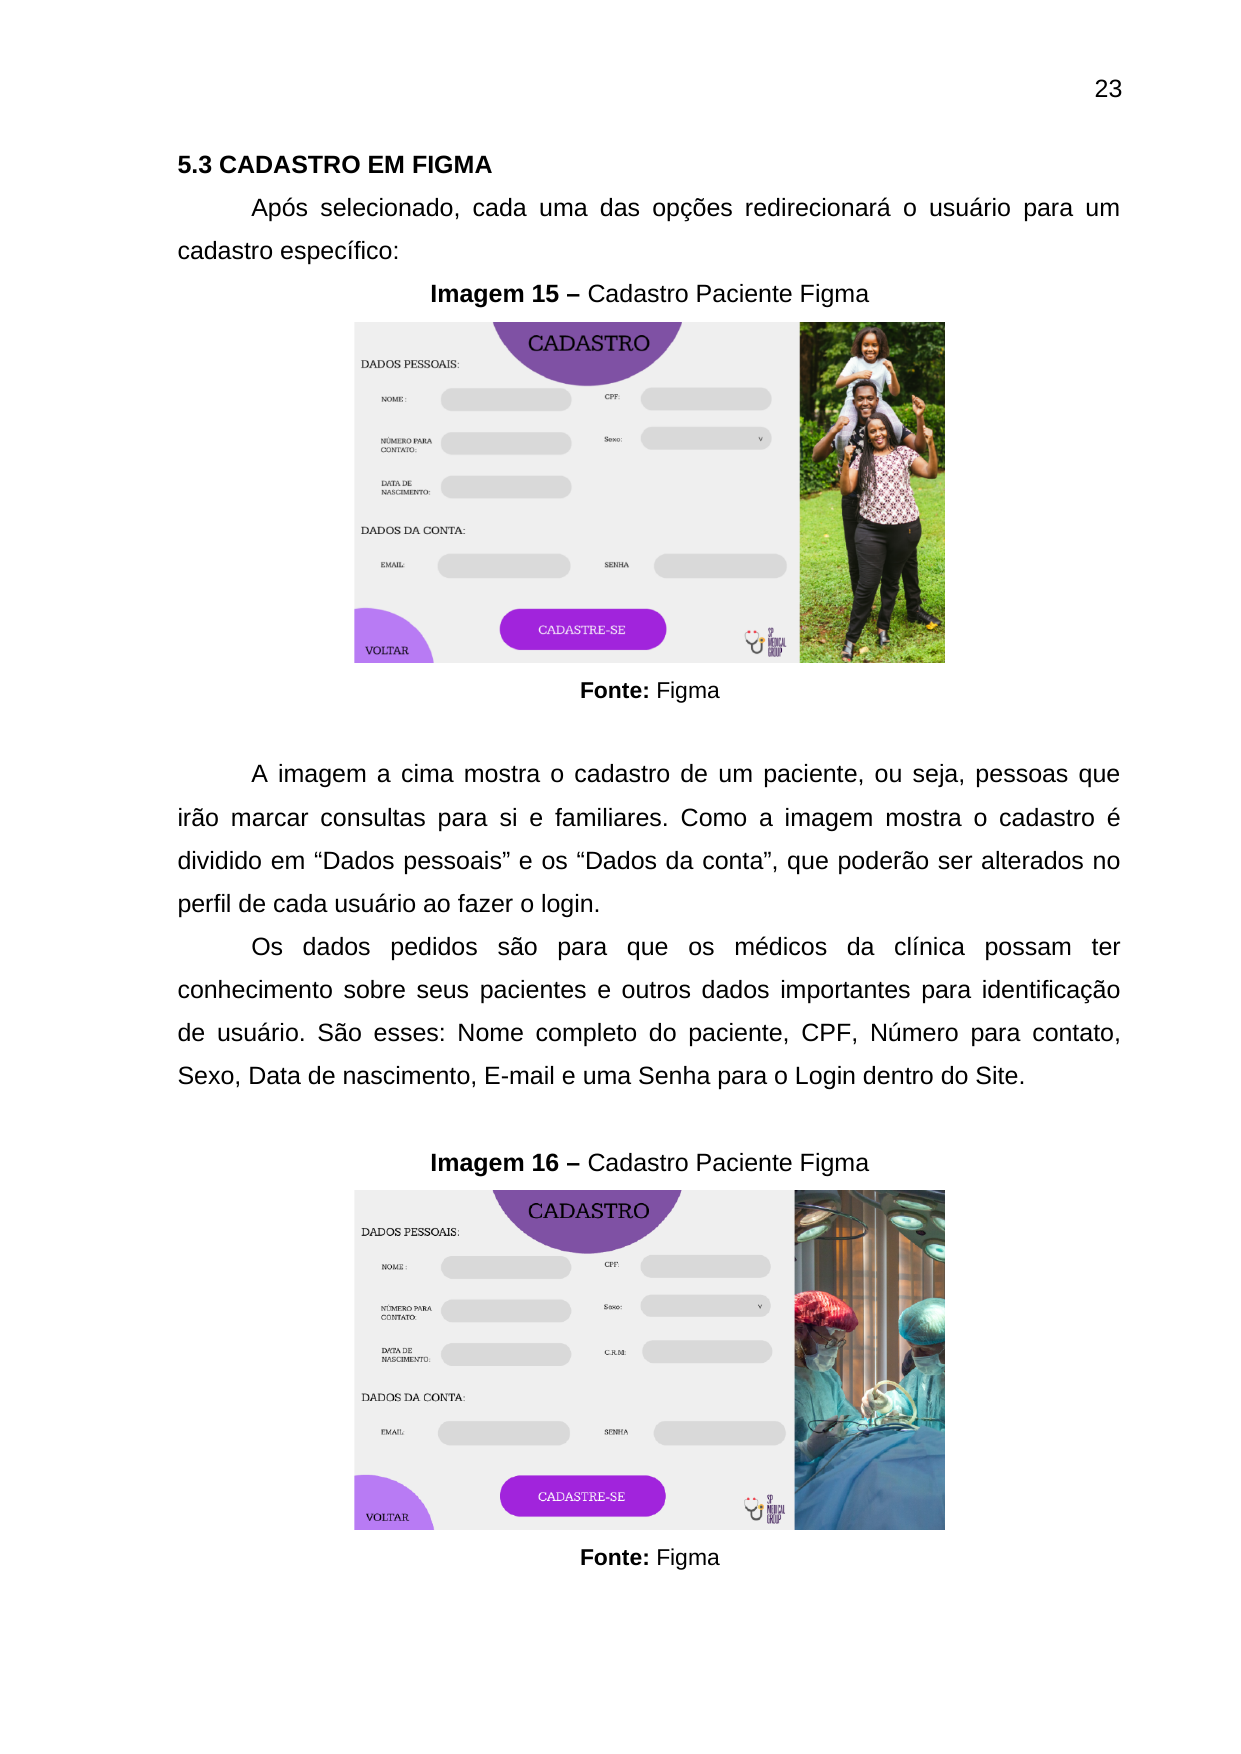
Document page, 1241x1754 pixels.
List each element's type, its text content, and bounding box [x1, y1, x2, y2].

picture [354, 1190, 945, 1530]
text Fonte: Figma [177, 677, 1122, 703]
subtitle 5.3 CADASTRO EM FIGMA [177, 150, 1122, 178]
picture [354, 322, 945, 663]
text A imagem a cima mostra o cadastro de um paciente, ou seja, pessoas que irão marcar consultas para si e familiares. Como a imagem mostra o cadastro é dividido em “Dados pessoais” e os “Dados da conta”, que poderão ser alterados no perfil de cada usuário ao fazer o login. [177, 759, 1122, 918]
text Fonte: Figma [177, 1544, 1122, 1571]
text Os dados pedidos são para que os médicos da clínica possam ter conhecimento sobre seus pacientes e outros dados importantes para identificação de usuário. São esses: Nome completo do paciente, CPF, Número para contato, Sexo, Data de nascimento, E-mail e uma Senha para o Login dentro do Site. [177, 932, 1122, 1090]
text Após selecionado, cada uma das opções redirecionará o usuário para um cadastro específico: [177, 193, 1122, 265]
